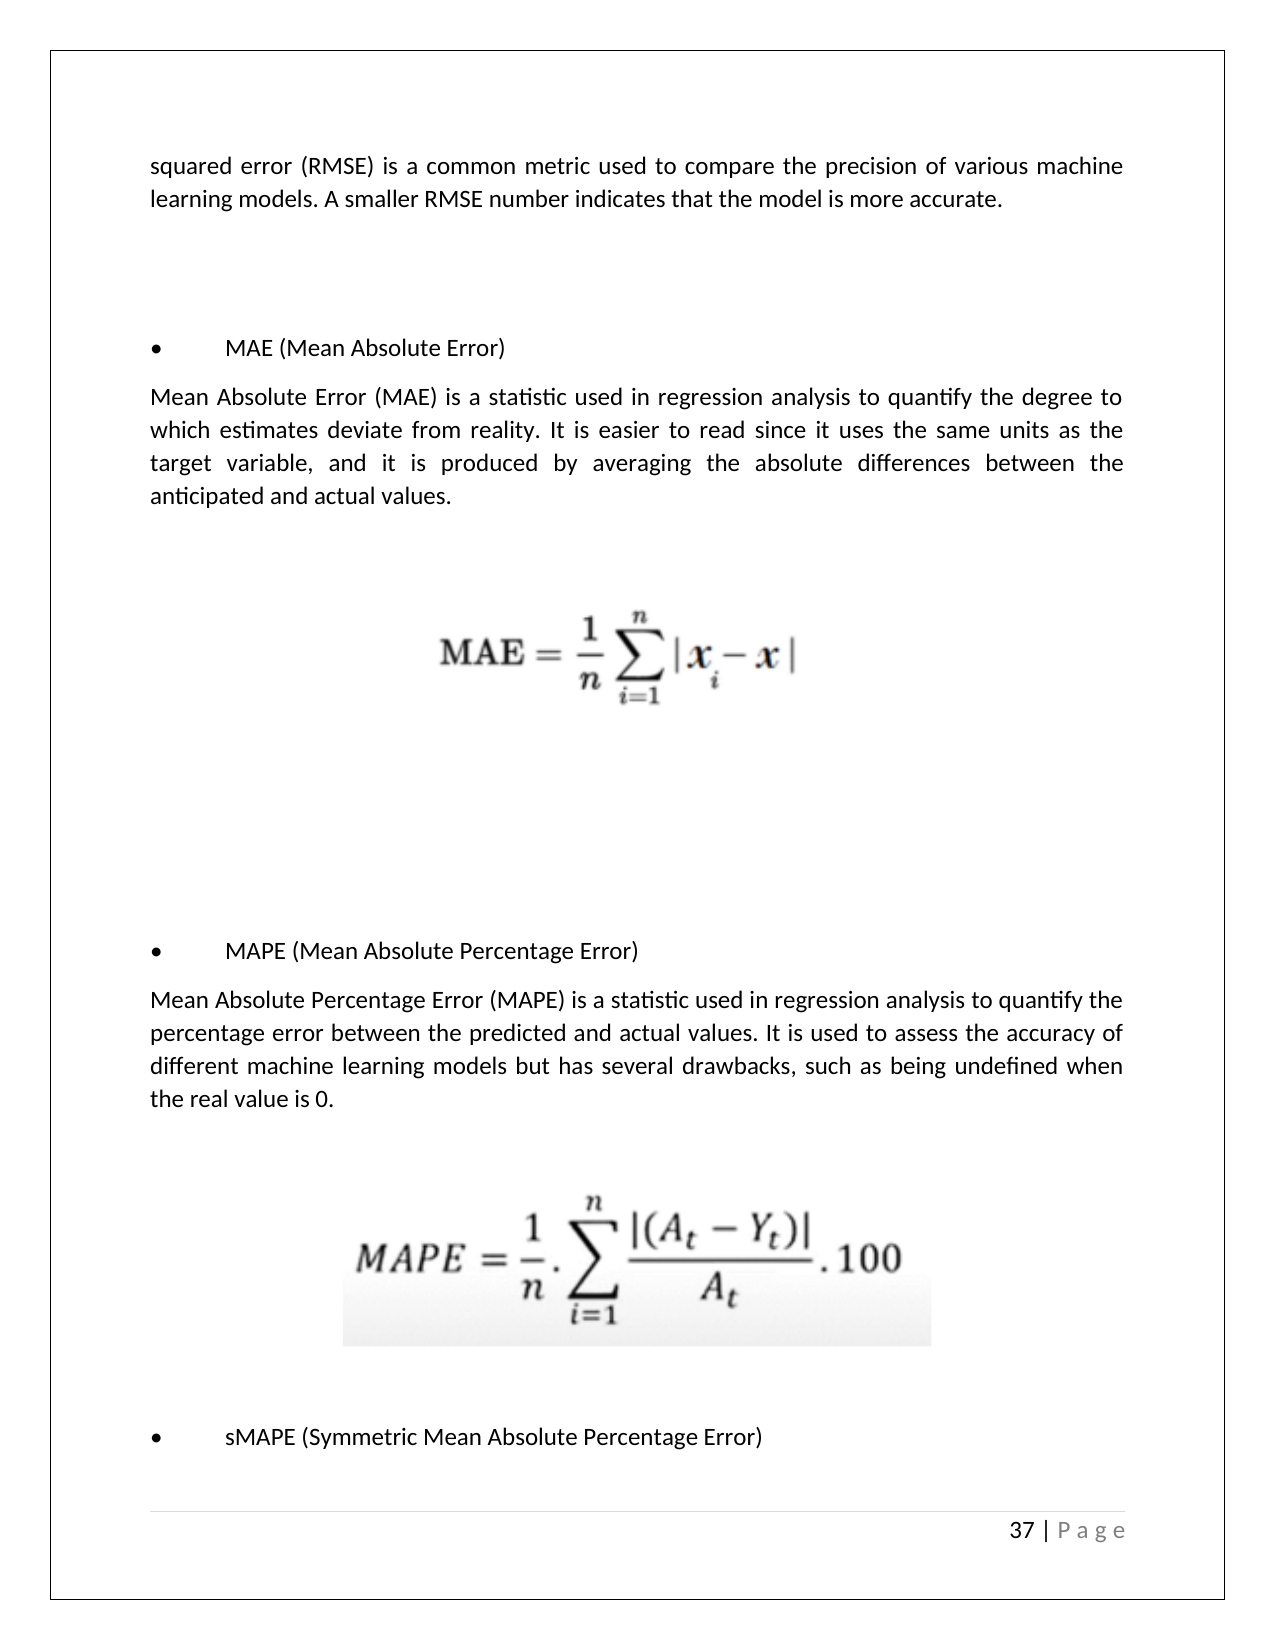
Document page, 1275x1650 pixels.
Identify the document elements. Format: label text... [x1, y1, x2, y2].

text Mean Absolute Error (MAE) is a statistic used in regression analysis to quantify the degree to which estimates deviate from reality. It is easier to read since it uses the same units as the target variable, and it is produced by averaging the absolute differences between the anticipated and actual values. [150, 381, 1125, 511]
text • sMAPE (Symmetric Mean Absolute Percentage Error) [150, 1421, 1125, 1452]
picture [350, 581, 923, 765]
text Mean Absolute Percentage Error (MAPE) is a statistic used in regression analysis to quantify the percentage error between the predicted and actual values. It is used to assess the accuracy of different machine learning models but has several drawbacks, such as being undefined when the real value is 0. [150, 984, 1125, 1114]
text • MAPE (Mean Absolute Percentage Error) [150, 935, 1125, 965]
picture [342, 1164, 932, 1351]
text • MAE (Mean Absolute Error) [150, 332, 1125, 362]
